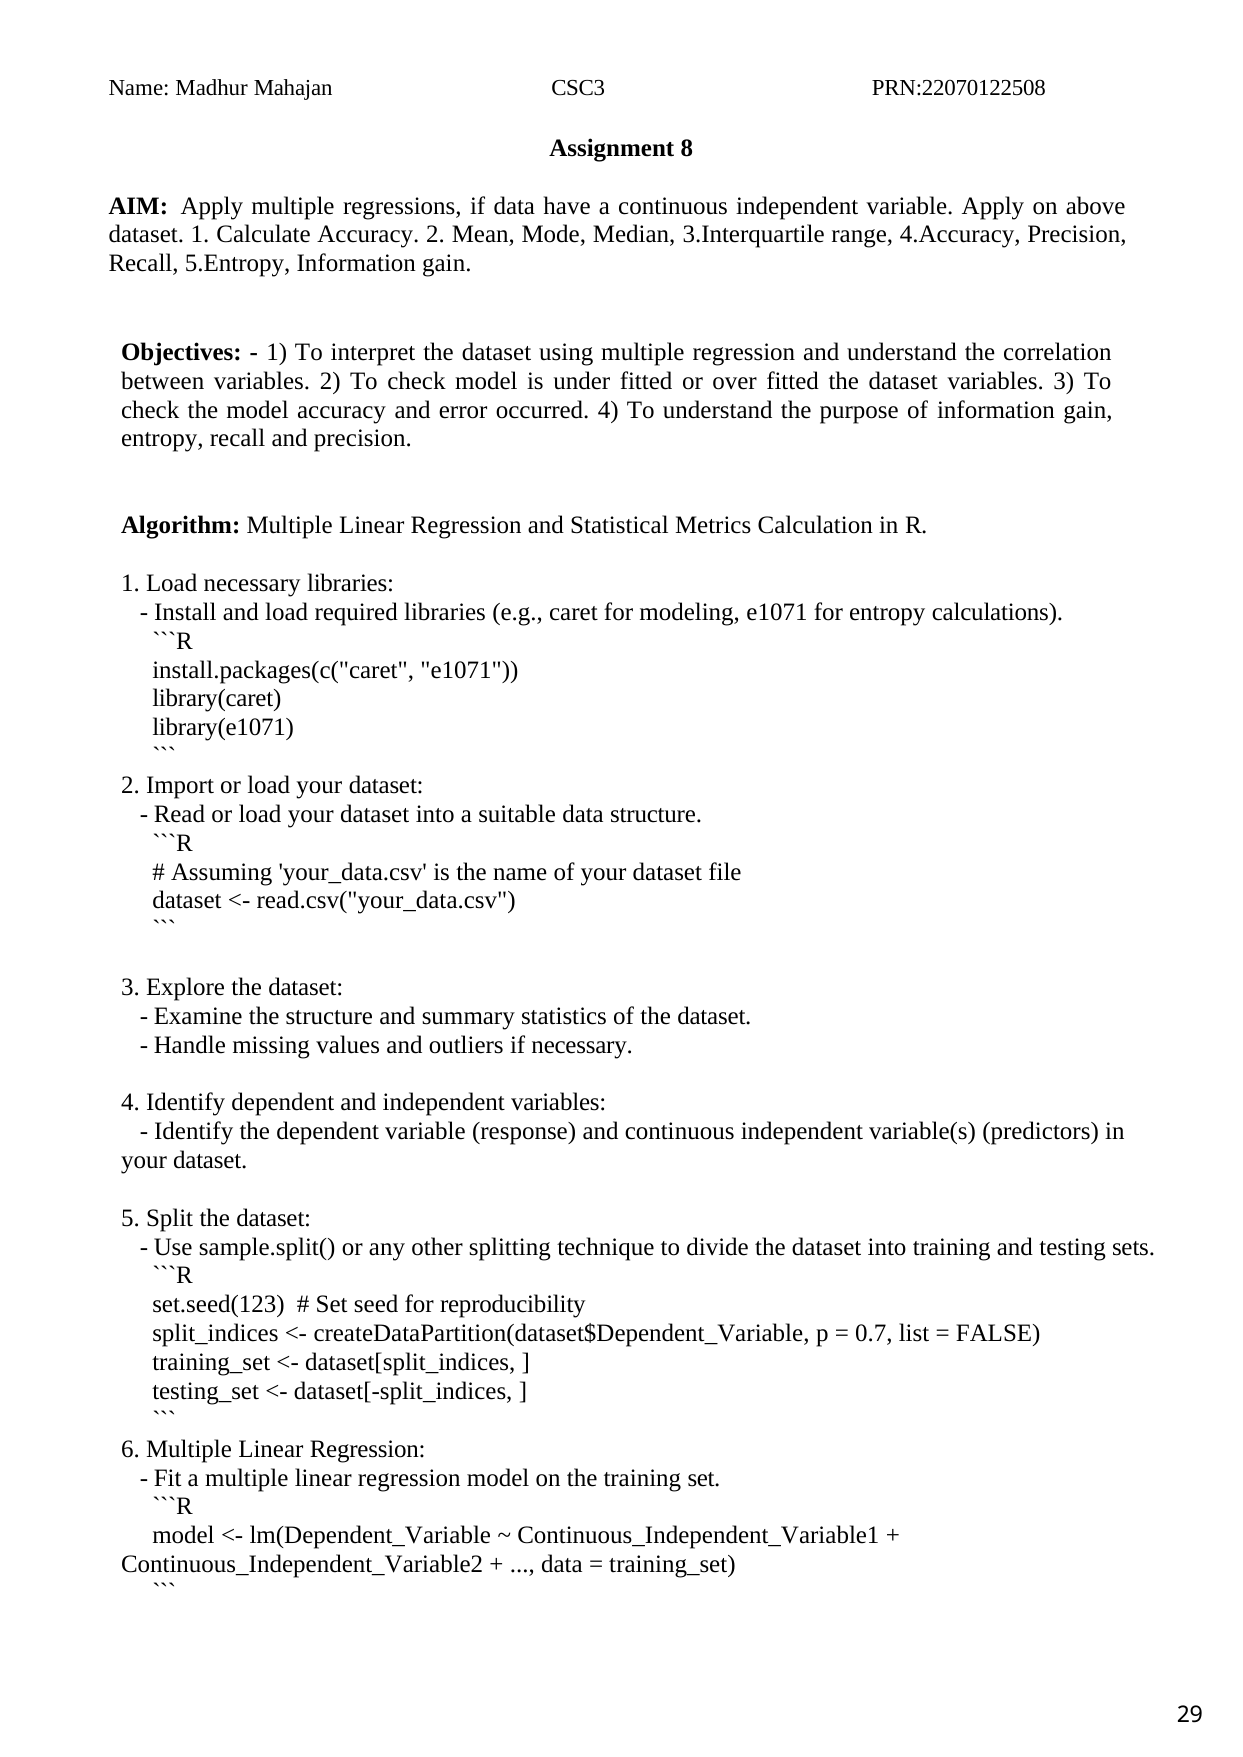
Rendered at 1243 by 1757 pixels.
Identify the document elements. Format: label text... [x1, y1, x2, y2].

text ``` [152, 914, 1243, 943]
text set.seed(123) # Set seed for reproducibility [152, 1289, 1243, 1318]
text ```R [152, 626, 1243, 655]
text split_indices <- createDataPartition(dataset$Dependent_Variable, p = 0.7, list = FALSE) training_set <- dataset[split_indices, ] [152, 1318, 1094, 1376]
subtitle Assignment 8 [98, 133, 1145, 162]
list Multiple Linear Regression: [121, 1434, 1243, 1463]
text # Assuming 'your_data.csv' is the name of your dataset file dataset <- read.csv("your_data.csv") [152, 857, 749, 914]
text ```R [152, 828, 1243, 856]
text install.packages(c("caret", "e1071")) library(caret) [152, 655, 519, 712]
text ```R [152, 1491, 1243, 1520]
text ``` [152, 741, 1243, 770]
text AIM: Apply multiple regressions, if data have a continuous independent variable. Apply on above dataset. 1. Calculate Accuracy. 2. Mean, Mode, Median, 3.Interquartile range, 4.Accuracy, Precision, Recall, 5.Entropy, Information gain. [108, 191, 1127, 277]
list Load necessary libraries: [121, 568, 1243, 597]
list Install and load required libraries (e.g., caret for modeling, e1071 for entropy calculations). [139, 597, 1243, 626]
text ```R [152, 1261, 1243, 1289]
list Use sample.split() or any other splitting technique to divide the dataset into training and testing sets. [139, 1232, 1243, 1261]
list Examine the structure and summary statistics of the dataset. [139, 1001, 1243, 1030]
list Explore the dataset: [121, 972, 1243, 1001]
text model <- lm(Dependent_Variable ~ Continuous_Independent_Variable1 + Continuous_Independent_Variable2 + ..., data = training_set) [121, 1520, 1243, 1578]
text testing_set <- dataset[-split_indices, ] [152, 1376, 1243, 1405]
list Identify the dependent variable (response) and continuous independent variable(s) (predictors) in your dataset. [121, 1116, 1173, 1174]
text Objectives: - 1) To interpret the dataset using multiple regression and understand the correlation between variables. 2) To check model is under fitted or over fitted the dataset variables. 3) To check the model accuracy and error occurred. 4) To understand the purpose of information gain, entropy, recall and precision. [121, 337, 1112, 452]
list Identify dependent and independent variables: [121, 1087, 1243, 1116]
list Import or load your dataset: [121, 770, 1243, 799]
text ``` [152, 1405, 1243, 1433]
list Fit a multiple linear regression model on the training set. [139, 1463, 1243, 1491]
text ``` [152, 1578, 1243, 1606]
list Split the dataset: [121, 1203, 1243, 1232]
list Read or load your dataset into a suitable data structure. [139, 799, 1243, 828]
list Handle missing values and outliers if necessary. [139, 1030, 1243, 1058]
text library(e1071) [152, 712, 1243, 741]
text Algorithm: Multiple Linear Regression and Statistical Metrics Calculation in R. [121, 510, 1243, 539]
